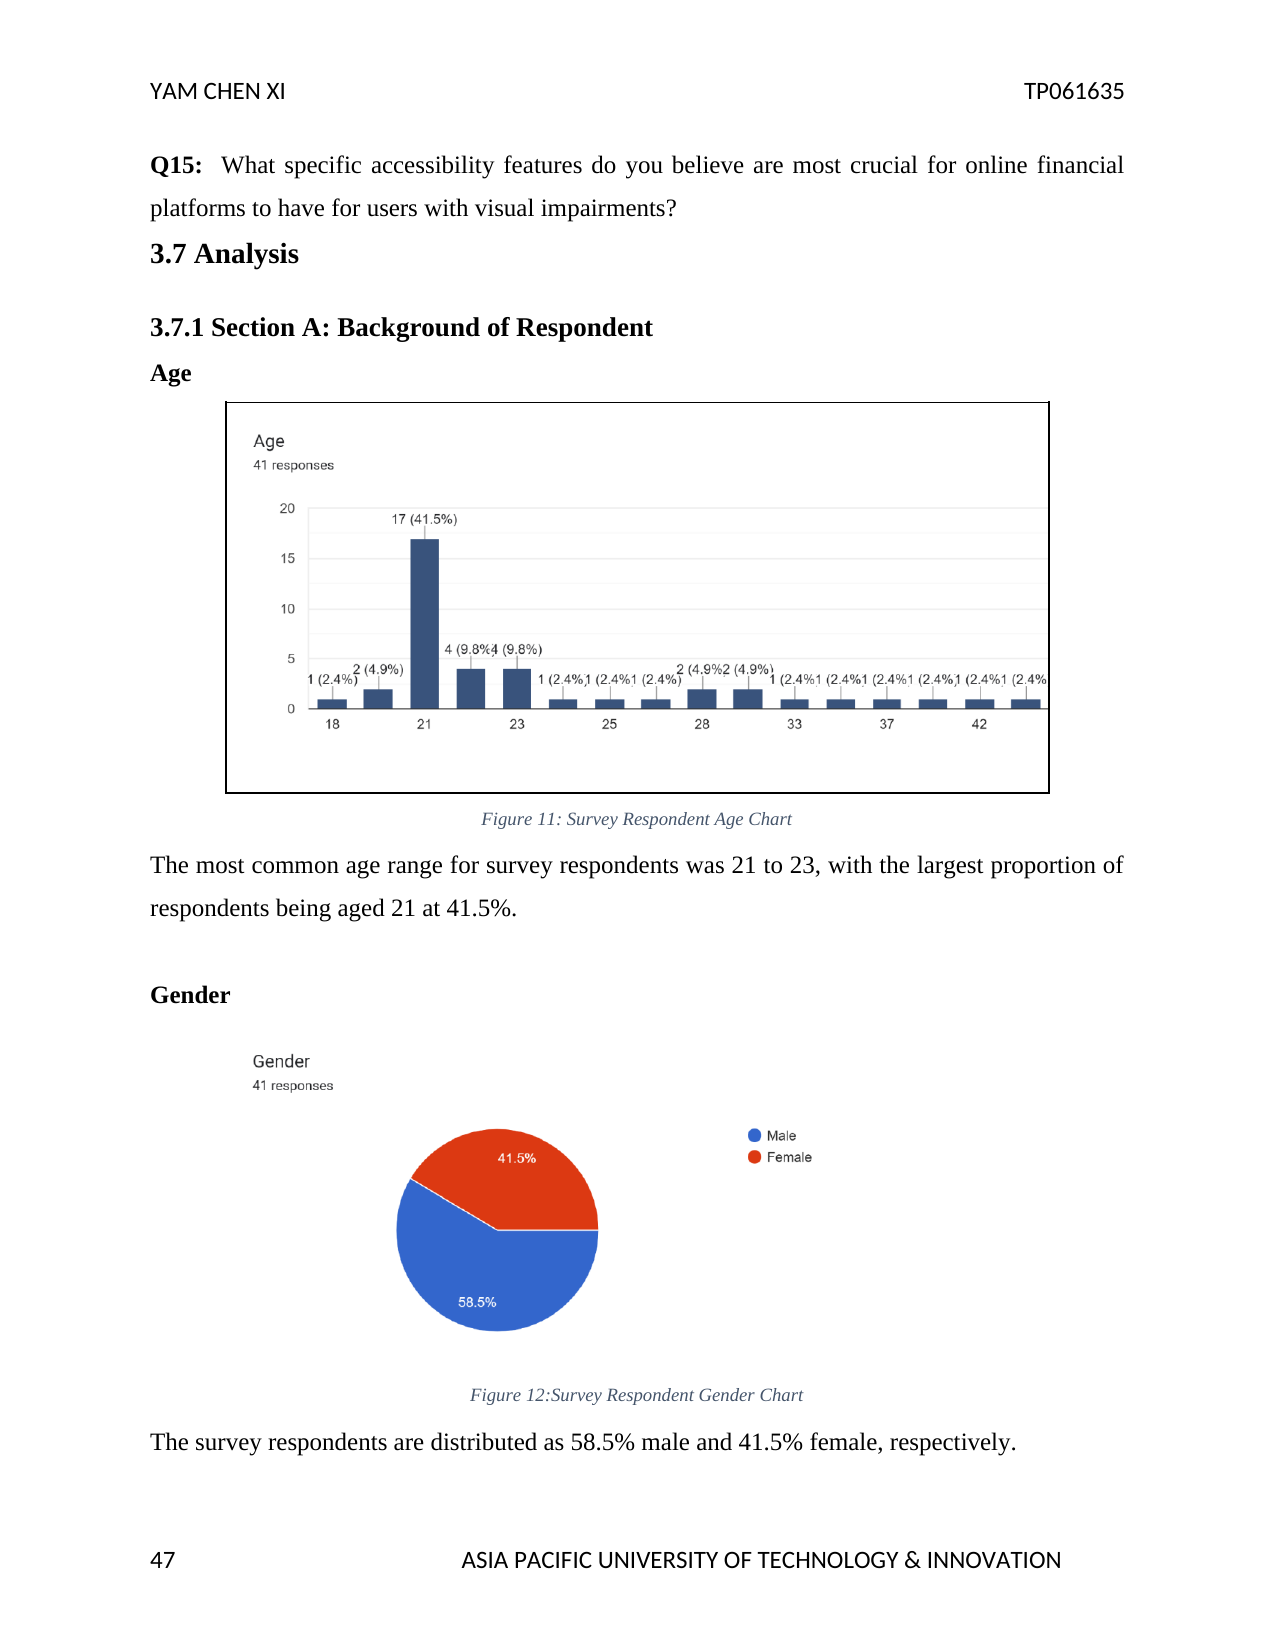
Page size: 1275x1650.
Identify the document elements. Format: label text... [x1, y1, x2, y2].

picture [225, 1022, 1050, 1370]
subtitle 3.7 Analysis [150, 236, 1125, 270]
picture [227, 403, 1048, 792]
text Age [150, 358, 1125, 387]
text Figure 11: Survey Respondent Age Chart [150, 808, 1125, 829]
text The survey respondents are distributed as 58.5% male and 41.5% female, respectively. [150, 1427, 1125, 1455]
text Gender [150, 980, 1125, 1008]
text The most common age range for survey respondents was 21 to 23, with the largest proportion of respondents being aged 21 at 41.5%. [150, 850, 1125, 922]
subtitle 3.7.1 Section A: Background of Respondent [150, 312, 1125, 343]
text Q15: What specific accessibility features do you believe are most crucial for online financial platforms to have for users with visual impairments? [150, 150, 1125, 222]
text Figure 12:Survey Respondent Gender Chart [150, 1384, 1125, 1406]
